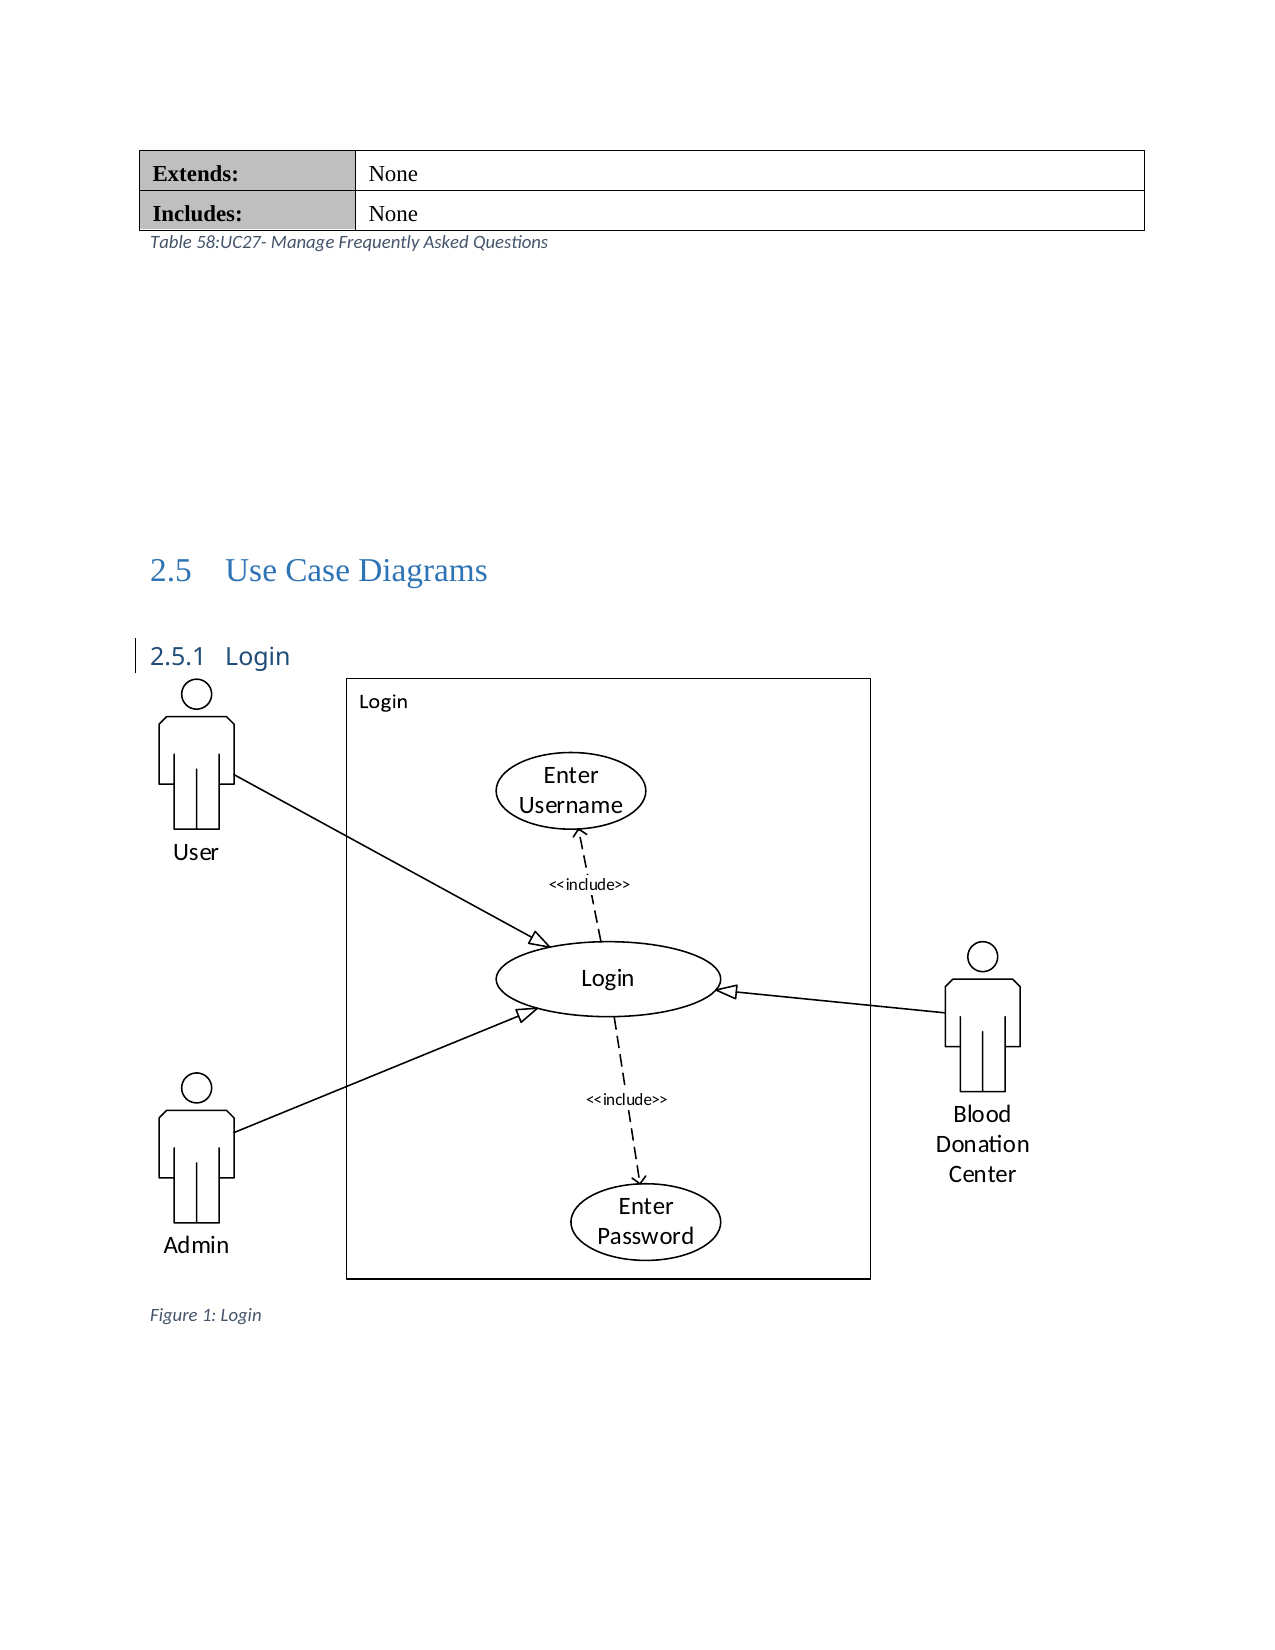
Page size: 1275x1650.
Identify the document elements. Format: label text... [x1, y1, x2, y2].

table_cell None [356, 151, 1144, 190]
table_cell Extends: [140, 151, 355, 190]
subtitle Use Case Diagrams [150, 550, 1125, 588]
table_cell Includes: [140, 191, 355, 229]
subtitle Login [150, 638, 1125, 672]
table_cell None [356, 191, 1144, 229]
text Figure 1: Login [150, 1303, 1125, 1326]
